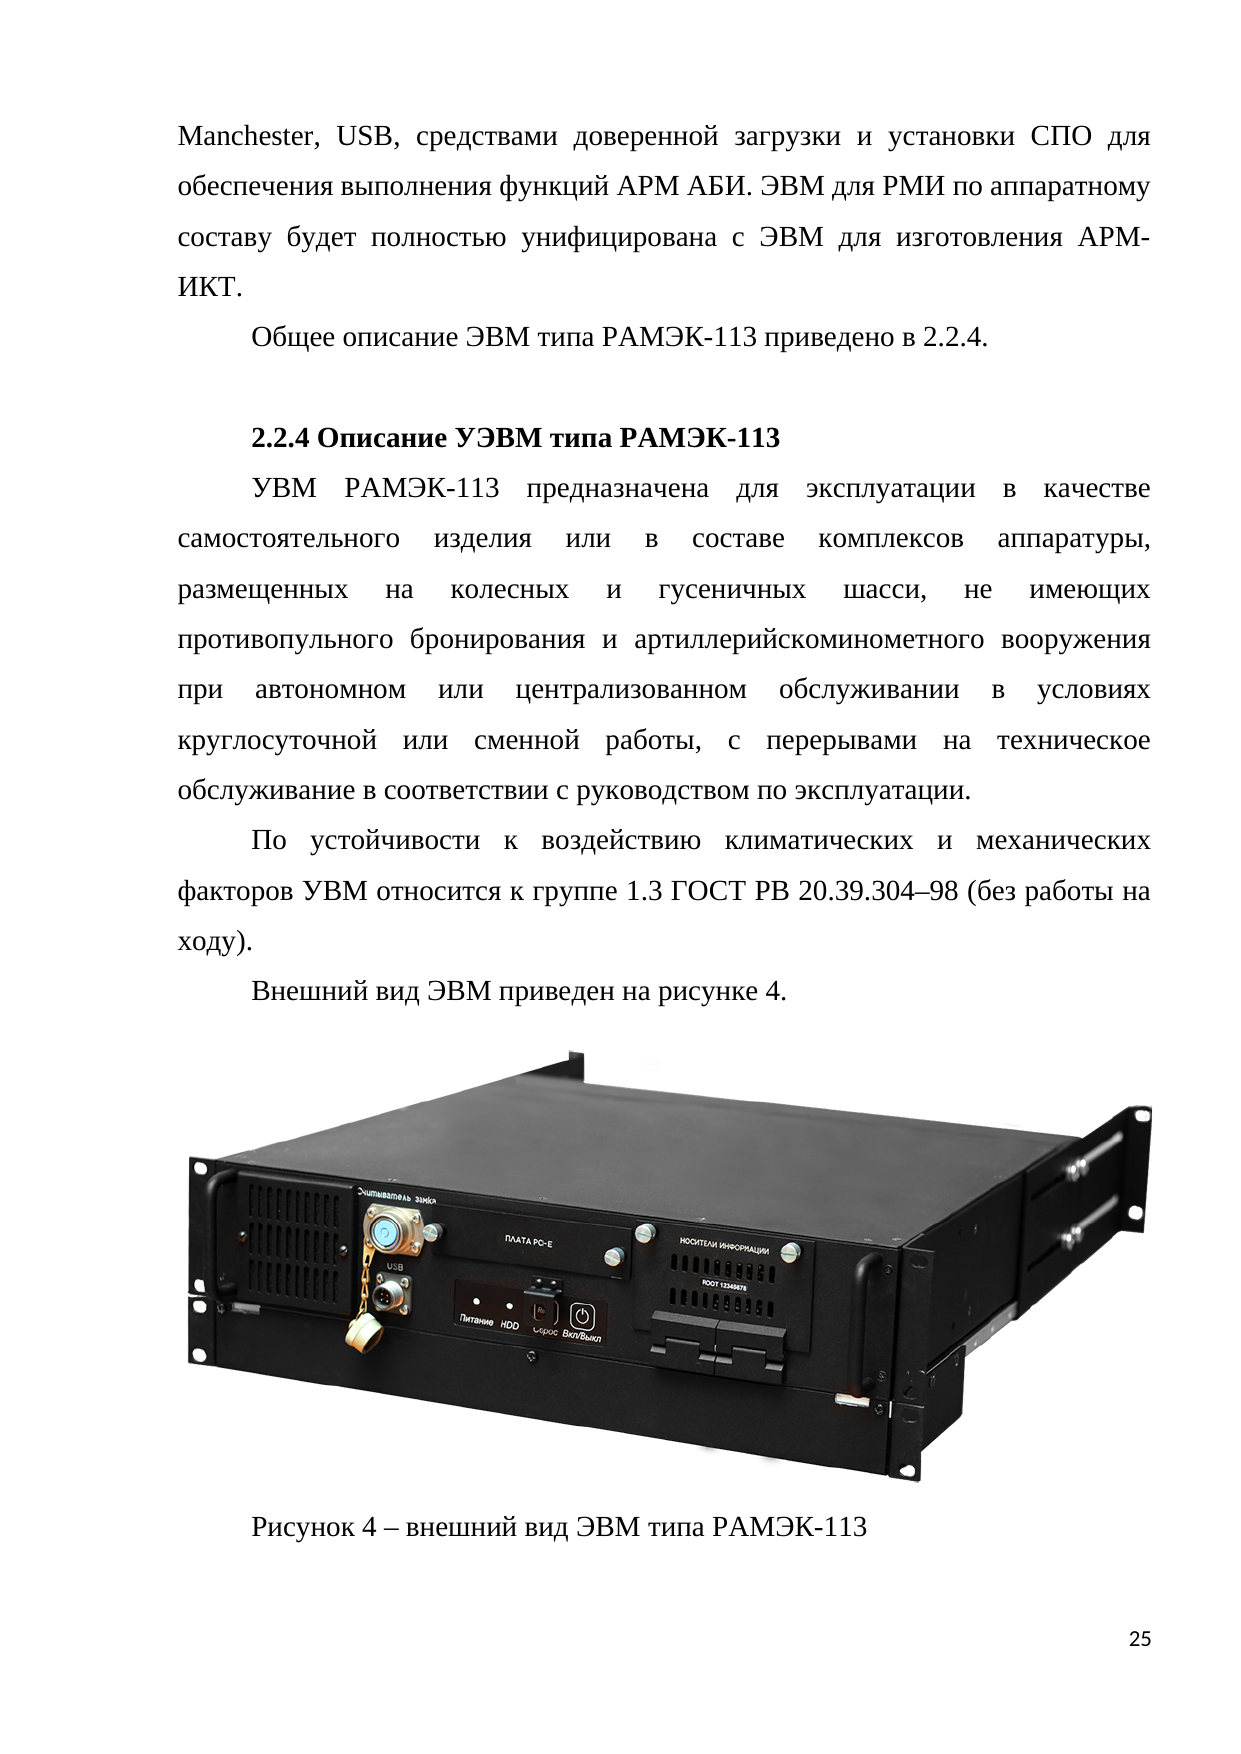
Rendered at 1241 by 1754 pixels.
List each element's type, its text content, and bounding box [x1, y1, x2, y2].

text Рисунок 4 – внешний вид ЭВМ типа РАМЭК-113 [177, 1509, 1152, 1543]
text Общее описание ЭВМ типа РАМЭК-113 приведено в 2.2.4. [177, 319, 1152, 353]
text По устойчивости к воздействию климатических и механических факторов УВМ относится к группе 1.3 ГОСТ РВ 20.39.304–98 (без работы на ходу). [177, 822, 1152, 957]
text УВМ РАМЭК-113 предназначена для эксплуатации в качестве самостоятельного изделия или в составе комплексов аппаратуры, размещенных на колесных и гусеничных шасси, не имеющих противопульного бронирования и артиллерийскоминометного вооружения при автономном или централизованном обслуживании в условиях круглосуточной или сменной работы, с перерывами на техническое обслуживание в соответствии с руководством по эксплуатации. [177, 470, 1152, 806]
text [177, 118, 1152, 303]
text 2.2.4 Описание УЭВМ типа РАМЭК-113 [177, 420, 1152, 453]
text Внешний вид ЭВМ приведен на рисунке 4. [177, 973, 1152, 1007]
picture [177, 1023, 1153, 1496]
